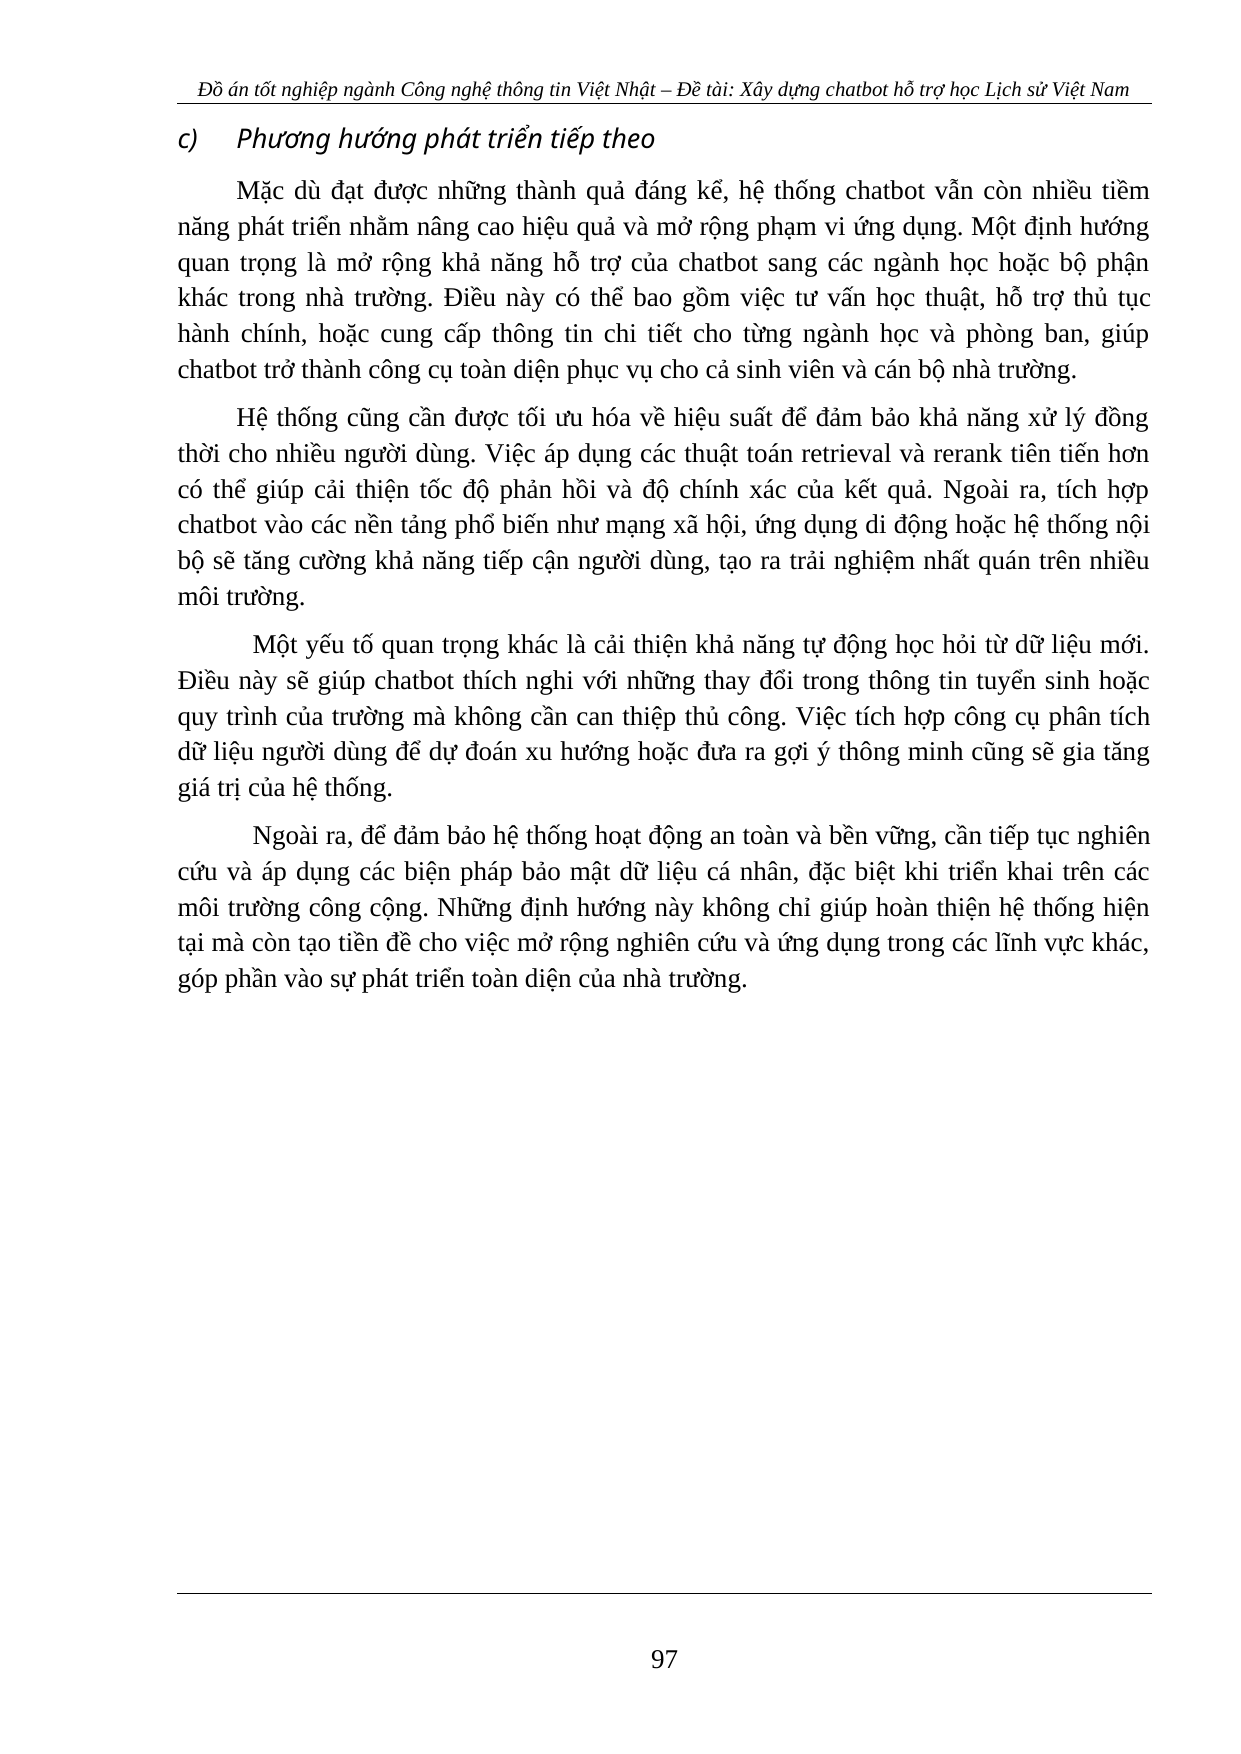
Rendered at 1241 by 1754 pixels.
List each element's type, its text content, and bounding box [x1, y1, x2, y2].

text Hệ thống cũng cần được tối ưu hóa về hiệu suất để đảm bảo khả năng xử lý đồng thời cho nhiều người dùng. Việc áp dụng các thuật toán retrieval và rerank tiên tiến hơn có thể giúp cải thiện tốc độ phản hồi và độ chính xác của kết quả. Ngoài ra, tích hợp chatbot vào các nền tảng phổ biến như mạng xã hội, ứng dụng di động hoặc hệ thống nội bộ sẽ tăng cường khả năng tiếp cận người dùng, tạo ra trải nghiệm nhất quán trên nhiều môi trường. [177, 401, 1152, 611]
subtitle Phương hướng phát triển tiếp theo [177, 119, 1152, 156]
text Ngoài ra, để đảm bảo hệ thống hoạt động an toàn và bền vững, cần tiếp tục nghiên cứu và áp dụng các biện pháp bảo mật dữ liệu cá nhân, đặc biệt khi triển khai trên các môi trường công cộng. Những định hướng này không chỉ giúp hoàn thiện hệ thống hiện tại mà còn tạo tiền đề cho việc mở rộng nghiên cứu và ứng dụng trong các lĩnh vực khác, góp phần vào sự phát triển toàn diện của nhà trường. [177, 819, 1152, 993]
text Một yếu tố quan trọng khác là cải thiện khả năng tự động học hỏi từ dữ liệu mới. Điều này sẽ giúp chatbot thích nghi với những thay đổi trong thông tin tuyển sinh hoặc quy trình của trường mà không cần can thiệp thủ công. Việc tích hợp công cụ phân tích dữ liệu người dùng để dự đoán xu hướng hoặc đưa ra gợi ý thông minh cũng sẽ gia tăng giá trị của hệ thống. [177, 628, 1152, 802]
text Mặc dù đạt được những thành quả đáng kể, hệ thống chatbot vẫn còn nhiều tiềm năng phát triển nhằm nâng cao hiệu quả và mở rộng phạm vi ứng dụng. Một định hướng quan trọng là mở rộng khả năng hỗ trợ của chatbot sang các ngành học hoặc bộ phận khác trong nhà trường. Điều này có thể bao gồm việc tư vấn học thuật, hỗ trợ thủ tục hành chính, hoặc cung cấp thông tin chi tiết cho từng ngành học và phòng ban, giúp chatbot trở thành công cụ toàn diện phục vụ cho cả sinh viên và cán bộ nhà trường. [177, 174, 1152, 384]
